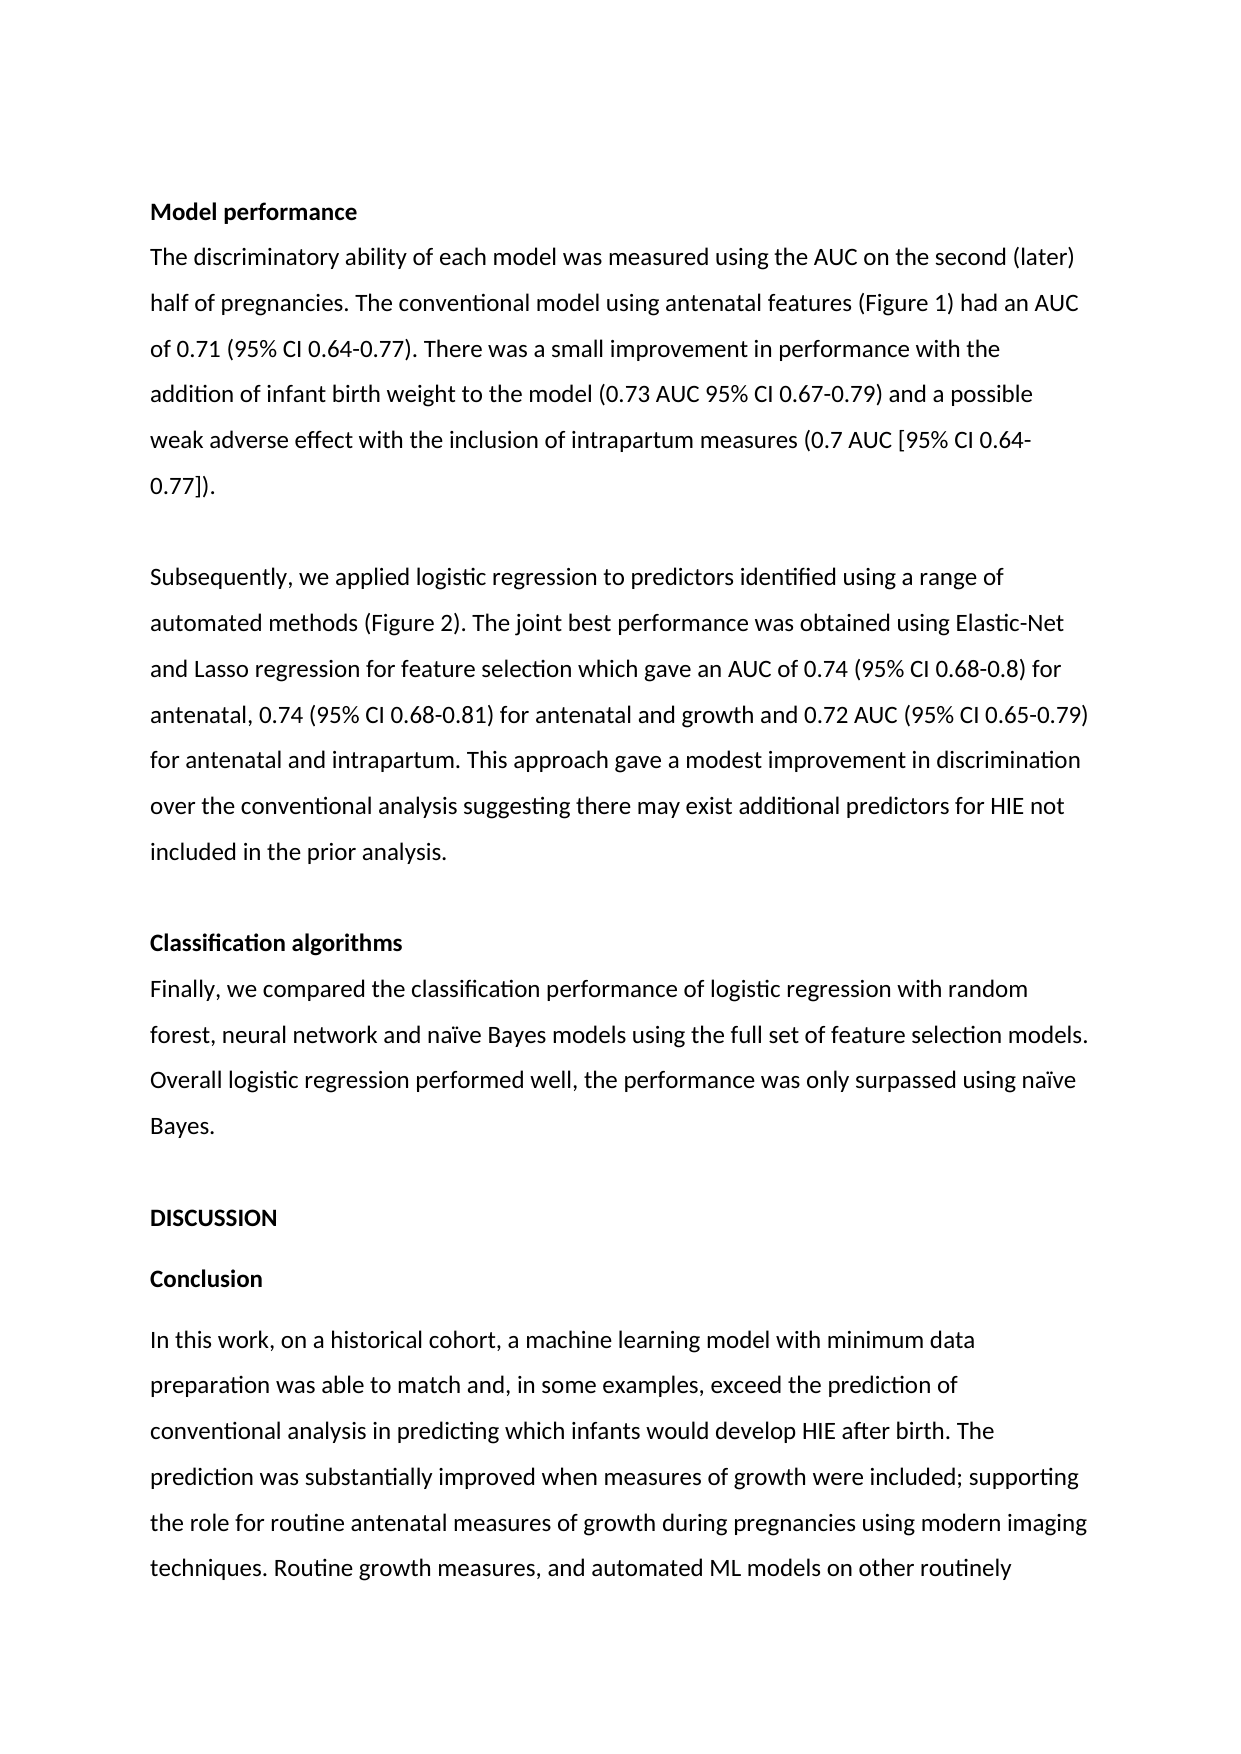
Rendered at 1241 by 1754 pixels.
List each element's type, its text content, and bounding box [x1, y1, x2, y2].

text DISCUSSION [150, 1202, 1090, 1232]
text Classification algorithms Finally, we compared the classification performance of logistic regression with random forest, neural network and naïve Bayes models using the full set of feature selection models. Overall logistic regression performed well, the performance was only surpassed using naïve Bayes. [150, 927, 1090, 1141]
text Conclusion [150, 1263, 1090, 1293]
text The discriminatory ability of each model was measured using the AUC on the second (later) half of pregnancies. The conventional model using antenatal features (Figure 1) had an AUC of 0.71 (95% CI 0.64-0.77). There was a small improvement in performance with the addition of infant birth weight to the model (0.73 AUC 95% CI 0.67-0.79) and a possible weak adverse effect with the inclusion of intrapartum measures (0.7 AUC [95% CI 0.64-0.77]). [150, 241, 1090, 501]
text Model performance [150, 196, 1090, 226]
text Subsequently, we applied logistic regression to predictors identified using a range of automated methods (Figure 2). The joint best performance was obtained using Elastic-Net and Lasso regression for feature selection which gave an AUC of 0.74 (95% CI 0.68-0.8) for antenatal, 0.74 (95% CI 0.68-0.81) for antenatal and growth and 0.72 AUC (95% CI 0.65-0.79) for antenatal and intrapartum. This approach gave a modest improvement in discrimination over the conventional analysis suggesting there may exist additional predictors for HIE not included in the prior analysis. [150, 562, 1090, 866]
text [150, 1324, 1090, 1583]
